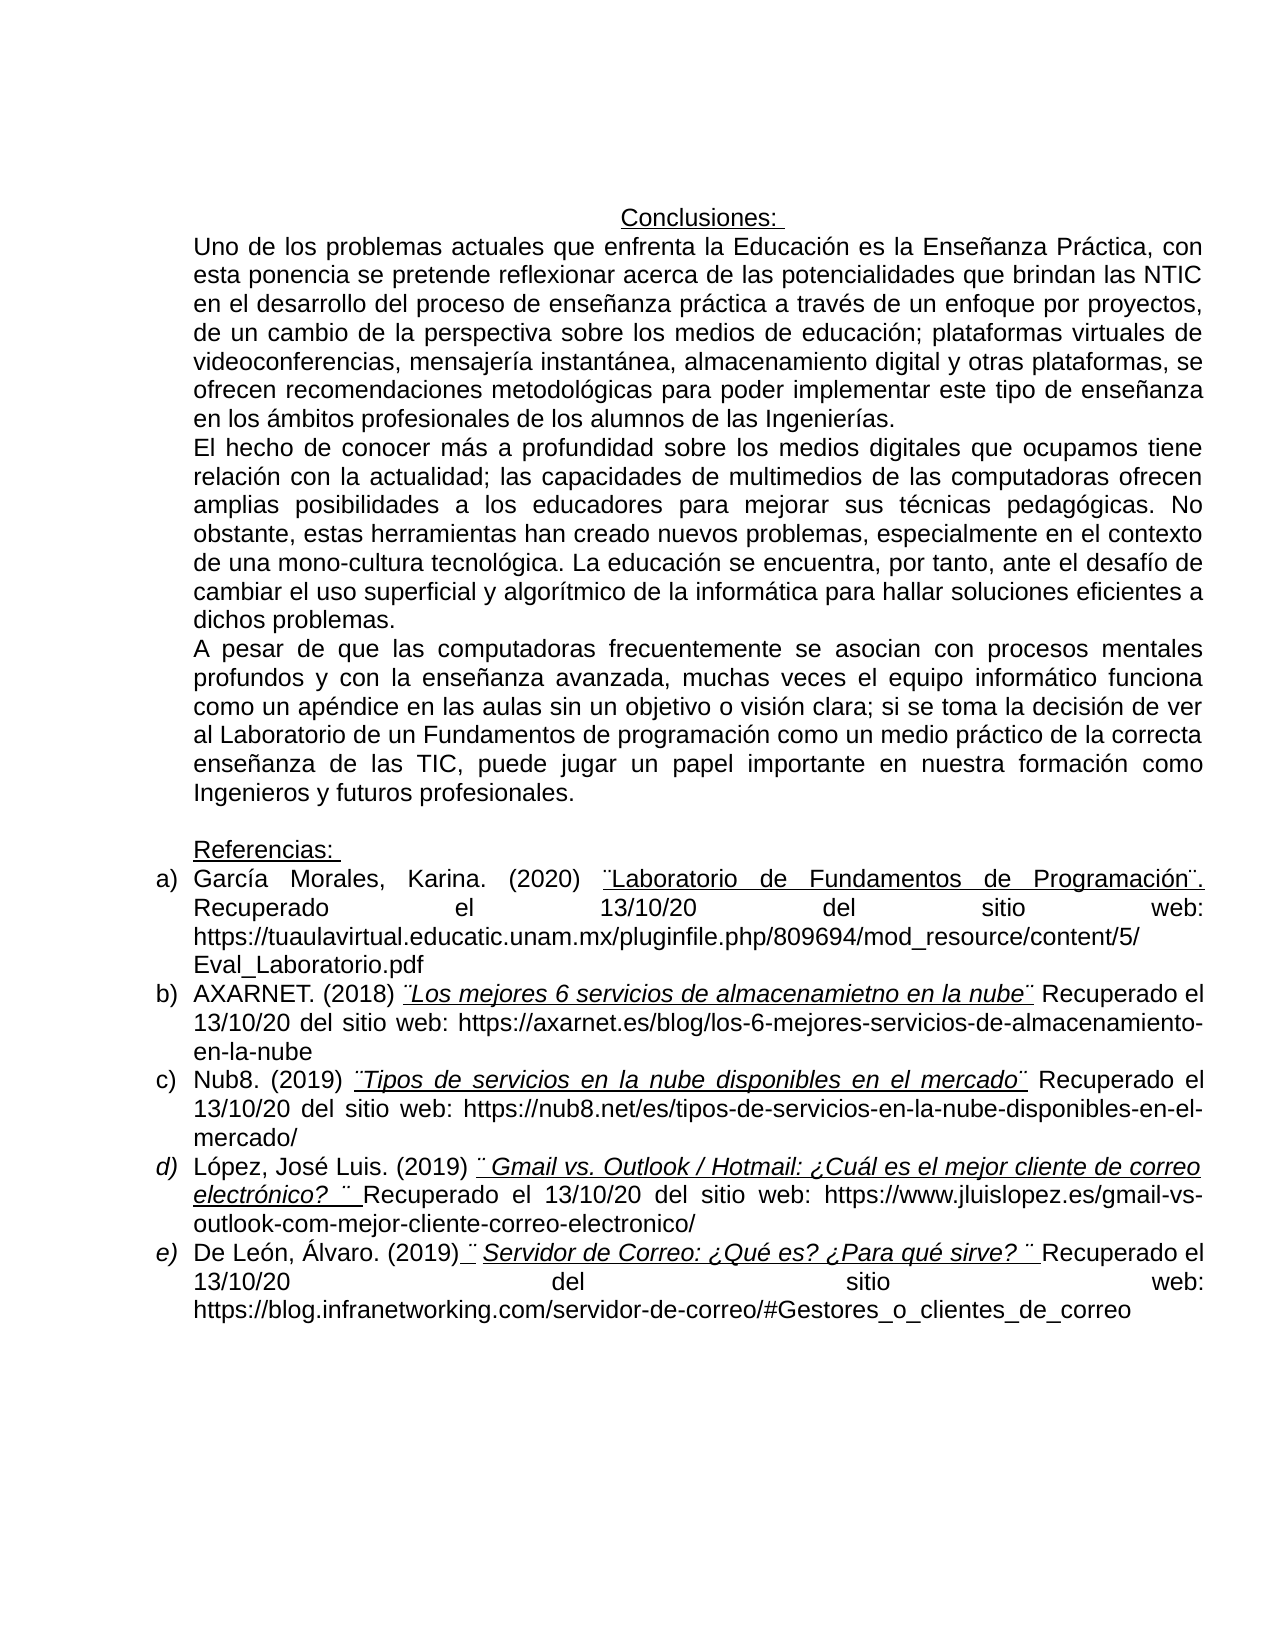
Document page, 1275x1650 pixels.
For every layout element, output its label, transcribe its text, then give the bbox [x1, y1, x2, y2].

list Nub8. (2019) ¨Tipos de servicios en la nube disponibles en el mercado¨ Recuperado el 13/10/20 del sitio web: https://nub8.net/es/tipos-de-servicios-en-la-nube-disponibles-en-el-mercado/ [156, 1065, 1205, 1152]
list De León, Álvaro. (2019) ¨ Servidor de Correo: ¿Qué es? ¿Para qué sirve? ¨ Recuperado el 13/10/20 del sitio web: https://blog.infranetworking.com/servidor-de-correo/#Gestores_o_clientes_de_correo [156, 1238, 1205, 1324]
list López, José Luis. (2019) ¨ Gmail vs. Outlook / Hotmail: ¿Cuál es el mejor cliente de correo electrónico? ¨ Recuperado el 13/10/20 del sitio web: https://www.jluislopez.es/gmail-vs-outlook-com-mejor-cliente-correo-electronico/ [156, 1152, 1205, 1238]
list AXARNET. (2018) ¨Los mejores 6 servicios de almacenamietno en la nube¨ Recuperado el 13/10/20 del sitio web: https://axarnet.es/blog/los-6-mejores-servicios-de-almacenamiento-en-la-nube [156, 979, 1205, 1065]
text Referencias: [193, 835, 1205, 864]
text El hecho de conocer más a profundidad sobre los medios digitales que ocupamos tiene relación con la actualidad; las capacidades de multimedios de las computadoras ofrecen amplias posibilidades a los educadores para mejorar sus técnicas pedagógicas. No obstante, estas herramientas han creado nuevos problemas, especialmente en el contexto de una mono-cultura tecnológica. La educación se encuentra, por tanto, ante el desafío de cambiar el uso superficial y algorítmico de la informática para hallar soluciones eficientes a dichos problemas. [193, 433, 1205, 634]
list García Morales, Karina. (2020) ¨Laboratorio de Fundamentos de Programación¨. Recuperado el 13/10/20 del sitio web: https://tuaulavirtual.educatic.unam.mx/pluginfile.php/809694/mod_resource/content/5/Eval_Laboratorio.pdf [156, 864, 1205, 979]
text Conclusiones: [193, 203, 1205, 232]
text A pesar de que las computadoras frecuentemente se asocian con procesos mentales profundos y con la enseñanza avanzada, muchas veces el equipo informático funciona como un apéndice en las aulas sin un objetivo o visión clara; si se toma la decisión de ver al Laboratorio de un Fundamentos de programación como un medio práctico de la correcta enseñanza de las TIC, puede jugar un papel importante en nuestra formación como Ingenieros y futuros profesionales. [193, 634, 1205, 807]
text Uno de los problemas actuales que enfrenta la Educación es la Enseñanza Práctica, con esta ponencia se pretende reflexionar acerca de las potencialidades que brindan las NTIC en el desarrollo del proceso de enseñanza práctica a través de un enfoque por proyectos, de un cambio de la perspectiva sobre los medios de educación; plataformas virtuales de videoconferencias, mensajería instantánea, almacenamiento digital y otras plataformas, se ofrecen recomendaciones metodológicas para poder implementar este tipo de enseñanza en los ámbitos profesionales de los alumnos de las Ingenierías. [193, 232, 1205, 433]
